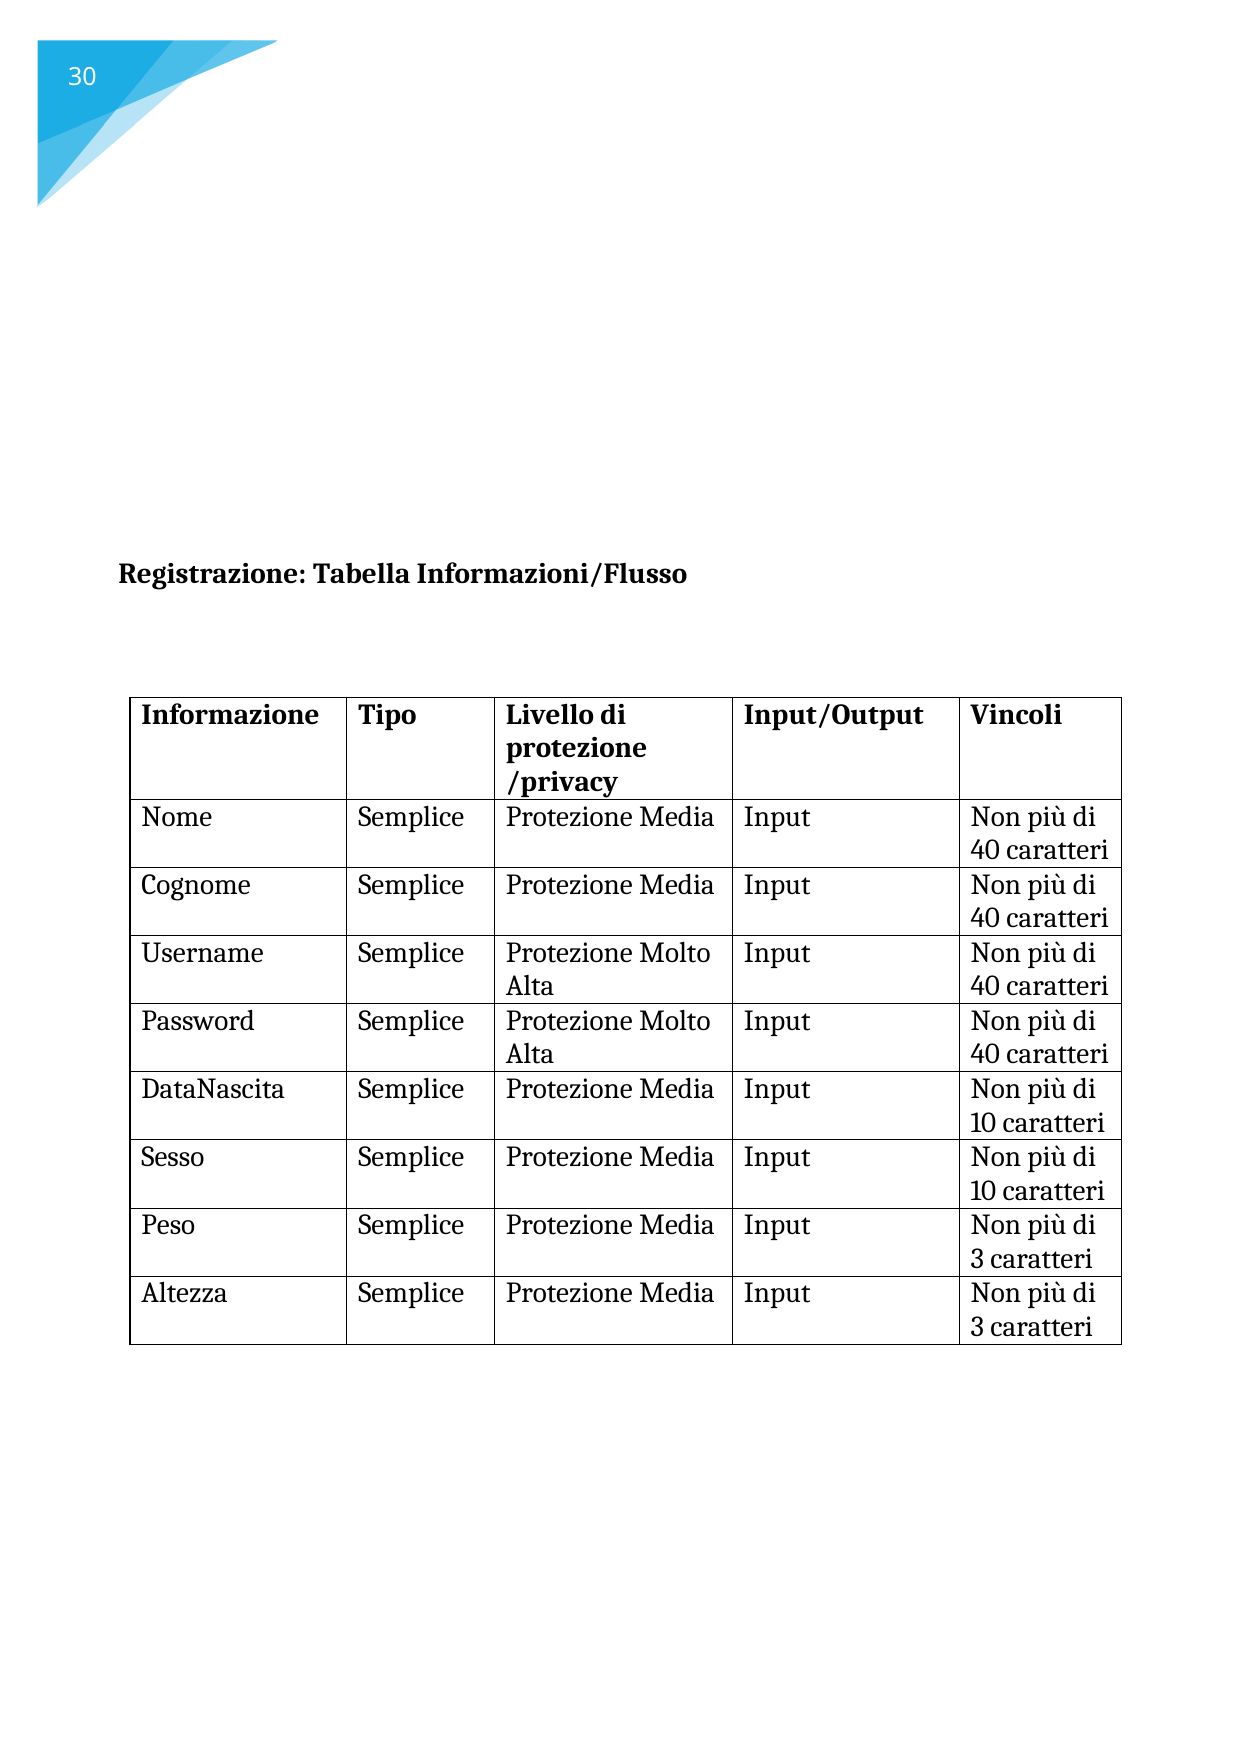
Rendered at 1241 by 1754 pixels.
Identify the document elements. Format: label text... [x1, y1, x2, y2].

table_cell Non più di 3 caratteri [960, 1209, 1121, 1276]
table_cell Protezione Media [495, 1072, 732, 1139]
table_cell Semplice [347, 1277, 494, 1344]
table_cell Non più di 40 caratteri [960, 1004, 1121, 1071]
table_cell Semplice [347, 1209, 494, 1276]
table_cell Semplice [347, 1004, 494, 1071]
table_header Vincoli [960, 698, 1121, 799]
table_cell Semplice [347, 800, 494, 867]
table_cell Input [733, 1140, 959, 1207]
table_cell Input [733, 936, 959, 1003]
table_header Tipo [347, 698, 494, 799]
table_cell Non più di 10 caratteri [960, 1140, 1121, 1207]
table_cell Input [733, 1277, 959, 1344]
table_cell Password [131, 1004, 346, 1071]
table_cell Input [733, 1072, 959, 1139]
table_cell Sesso [131, 1140, 346, 1207]
table_cell Non più di 10 caratteri [960, 1072, 1121, 1139]
table_cell Input [733, 1209, 959, 1276]
table_cell Protezione Media [495, 800, 732, 867]
table_cell Peso [131, 1209, 346, 1276]
table_cell Protezione Media [495, 868, 732, 935]
table_cell Cognome [131, 868, 346, 935]
table_cell Non più di 40 caratteri [960, 936, 1121, 1003]
table_cell Input [733, 868, 959, 935]
table_cell Semplice [347, 868, 494, 935]
table_cell Nome [131, 800, 346, 867]
table_header Informazione [131, 698, 346, 799]
table_cell DataNascita [131, 1072, 346, 1139]
table_cell Semplice [347, 1072, 494, 1139]
table_header Input/Output [733, 698, 959, 799]
table_cell Username [131, 936, 346, 1003]
table_cell Input [733, 1004, 959, 1071]
table_cell Protezione Molto Alta [495, 1004, 732, 1071]
table_cell Altezza [131, 1277, 346, 1344]
table_cell Non più di 40 caratteri [960, 800, 1121, 867]
text Registrazione: Tabella Informazioni/Flusso [118, 557, 1122, 591]
table_header Livello di protezione /privacy [495, 698, 732, 799]
table_cell Protezione Media [495, 1209, 732, 1276]
table_cell Protezione Media [495, 1277, 732, 1344]
picture [37, 40, 279, 209]
table_cell Semplice [347, 1140, 494, 1207]
table_cell Input [733, 800, 959, 867]
table_cell Non più di 3 caratteri [960, 1277, 1121, 1344]
table_cell Non più di 40 caratteri [960, 868, 1121, 935]
table_cell Protezione Molto Alta [495, 936, 732, 1003]
table_cell Semplice [347, 936, 494, 1003]
table_cell Protezione Media [495, 1140, 732, 1207]
